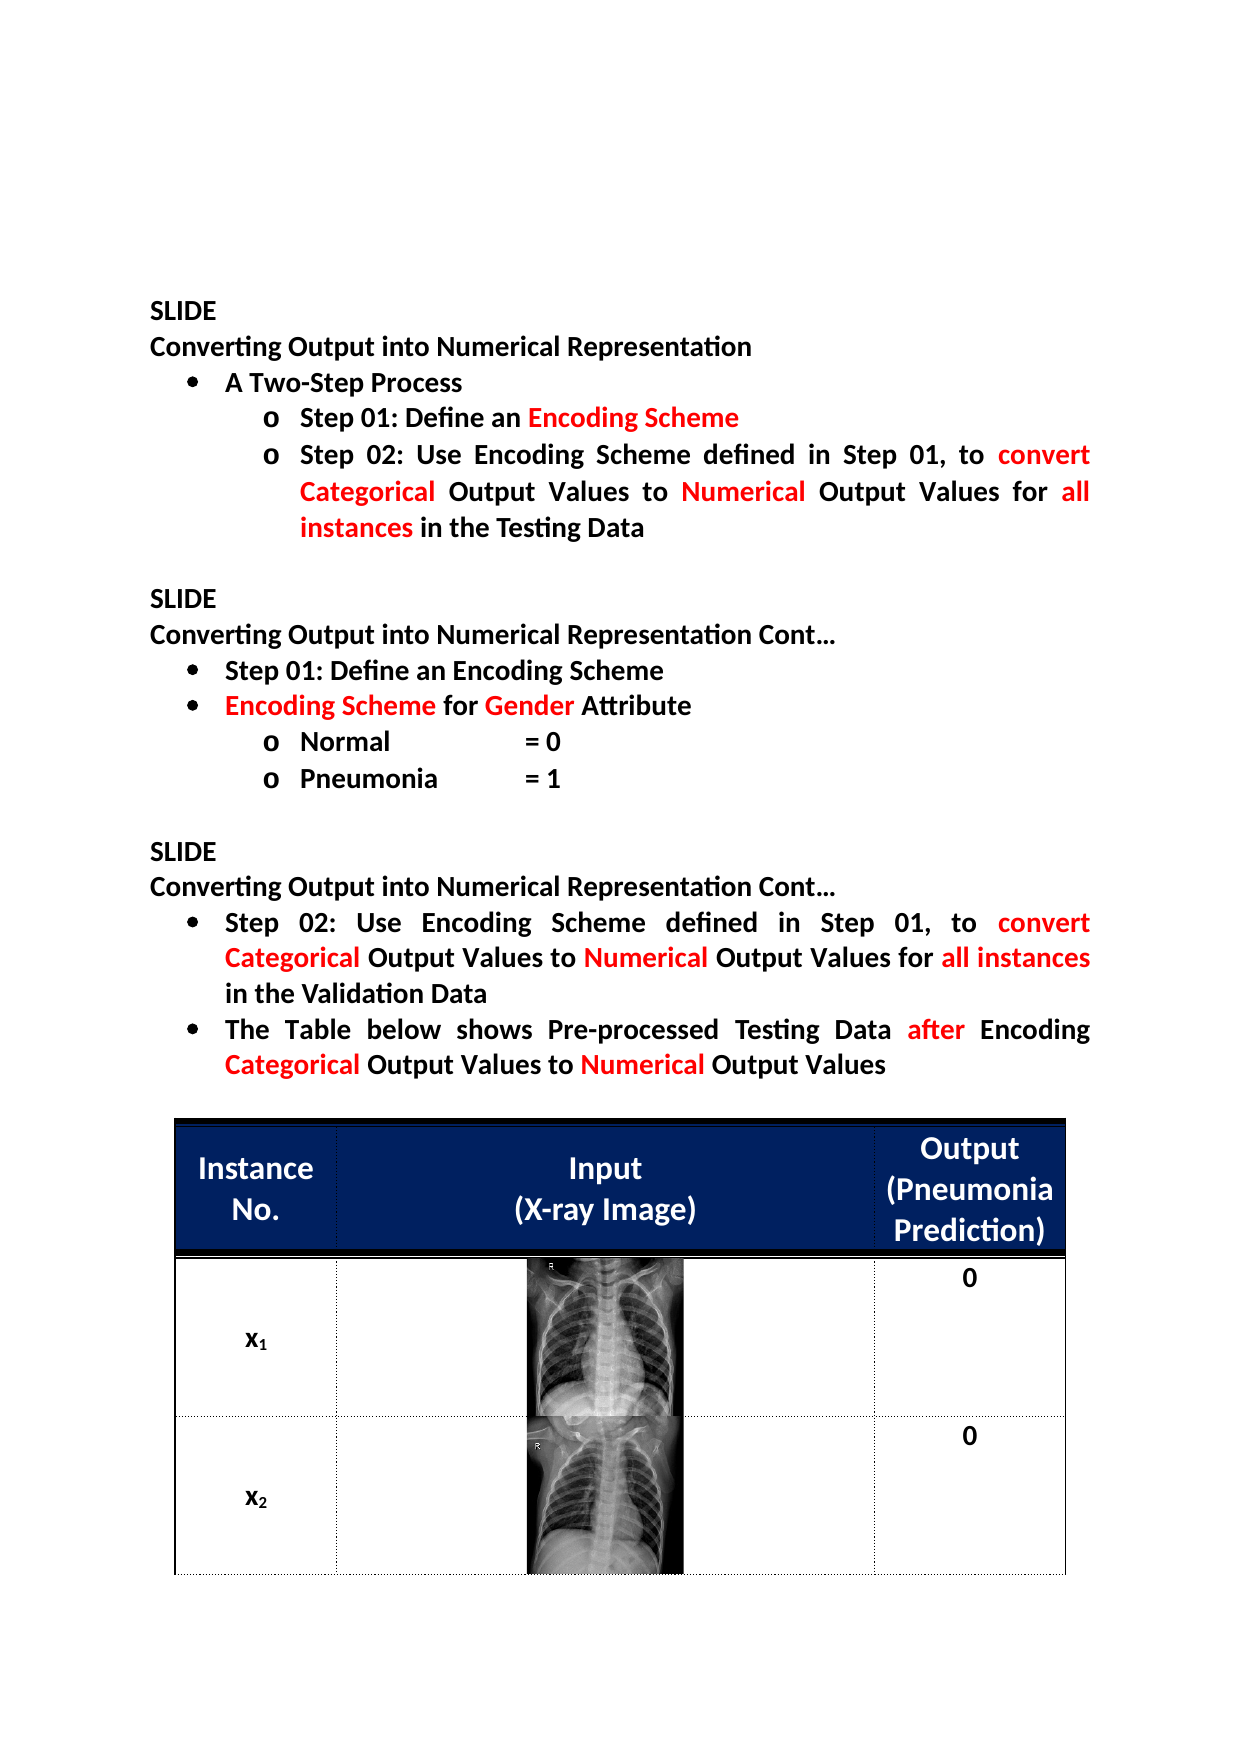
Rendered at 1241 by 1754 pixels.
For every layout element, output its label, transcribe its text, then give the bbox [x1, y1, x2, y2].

text SLIDE [150, 292, 1090, 328]
list A Two-Step Process [187, 364, 1090, 399]
text Converting Output into Numerical Representation Cont… [150, 868, 1090, 904]
list Step 02: Use Encoding Scheme defined in Step 01, to convert Categorical Output Values to Numerical Output Values for all instances in the Validation Data [187, 904, 1090, 1011]
text Converting Output into Numerical Representation Cont… [150, 616, 1090, 652]
list Step 02: Use Encoding Scheme defined in Step 01, to convert Categorical Output Values to Numerical Output Values for all instances in the Testing Data [262, 436, 1090, 545]
list Encoding Scheme for Gender Attribute [187, 687, 1090, 723]
text Converting Output into Numerical Representation [150, 328, 1090, 364]
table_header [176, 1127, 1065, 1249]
list Step 01: Define an Encoding Scheme [262, 399, 1090, 436]
list The Table below shows Pre-processed Testing Data after Encoding Categorical Output Values to Numerical Output Values [187, 1011, 1090, 1082]
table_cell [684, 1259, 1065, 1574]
list Normal = 0 [262, 723, 1090, 760]
list Step 01: Define an Encoding Scheme [187, 652, 1090, 687]
list Pneumonia = 1 [262, 760, 1090, 797]
text SLIDE [150, 580, 1090, 616]
text SLIDE [150, 833, 1090, 868]
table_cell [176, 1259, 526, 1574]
picture [526, 1258, 684, 1574]
